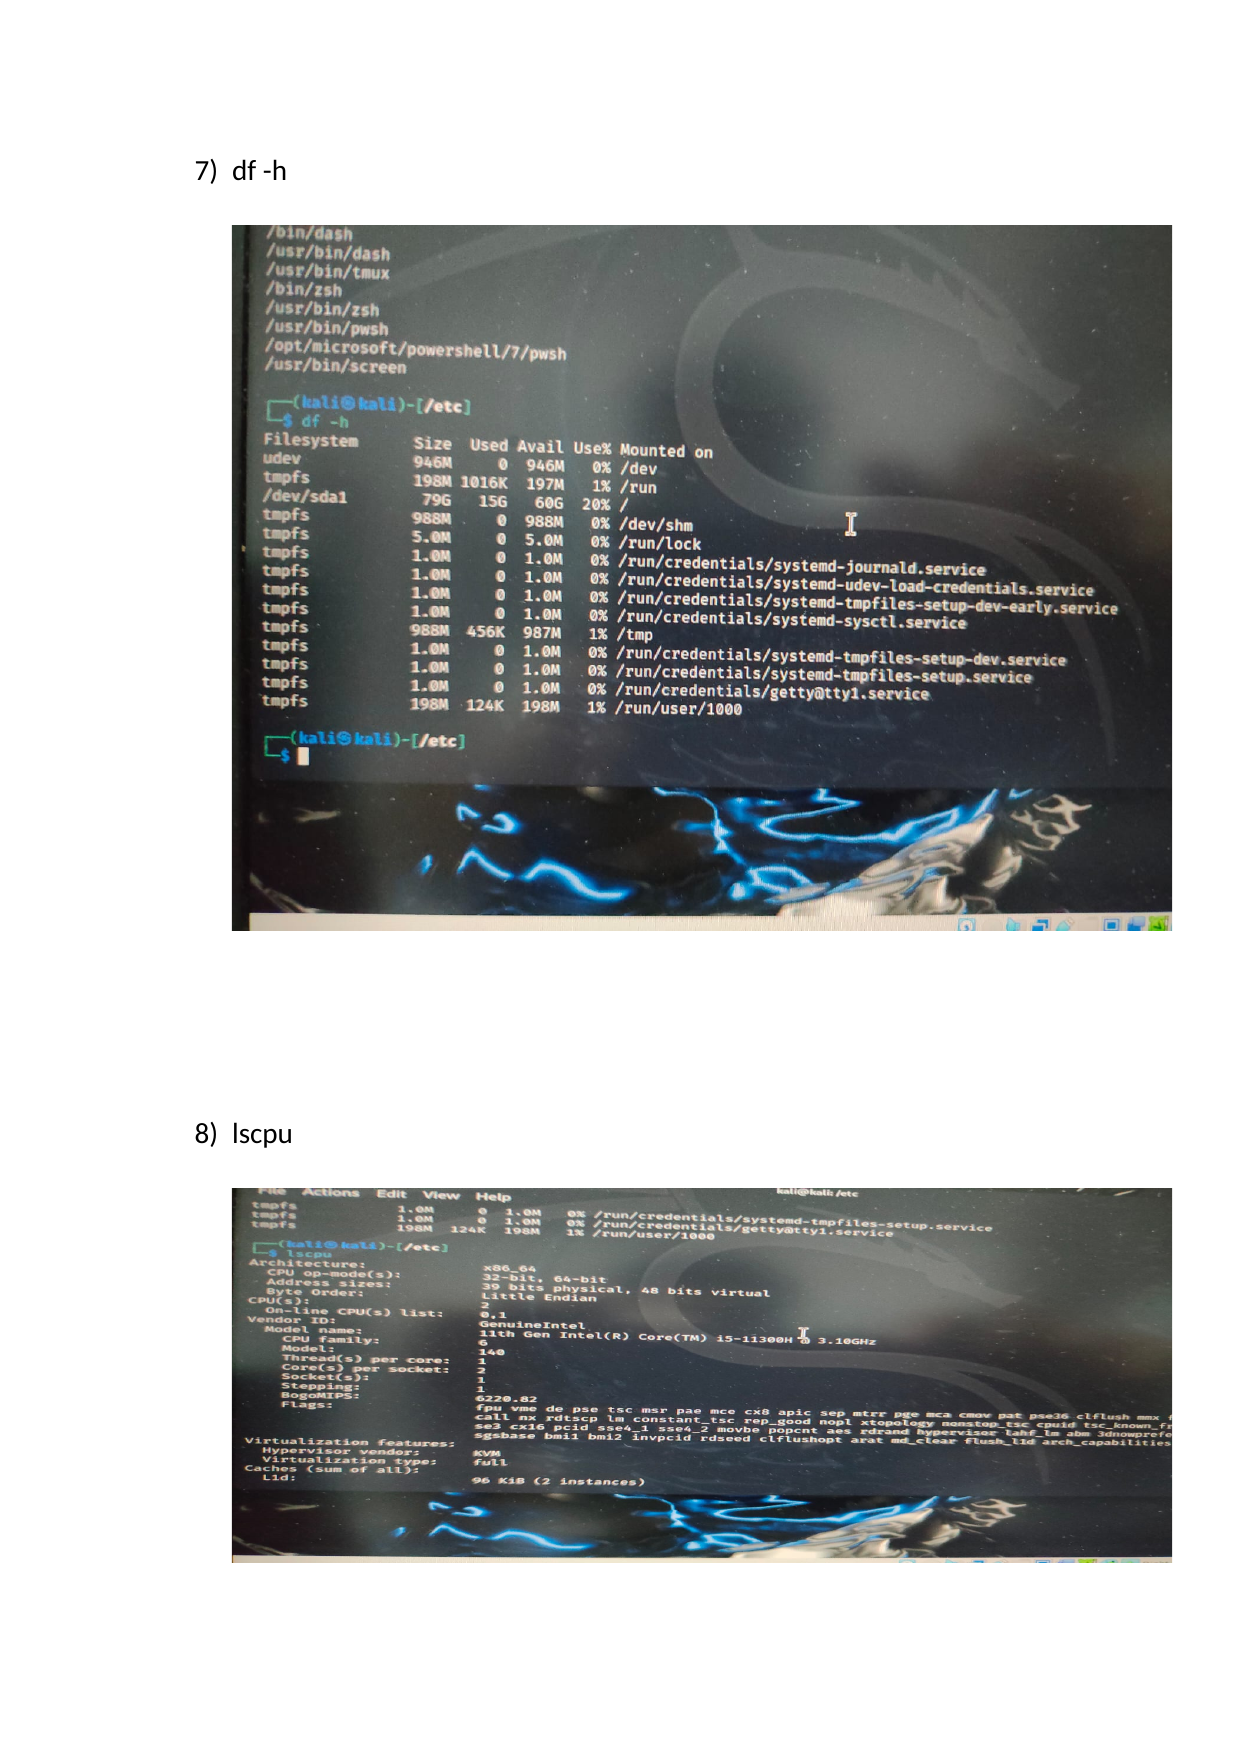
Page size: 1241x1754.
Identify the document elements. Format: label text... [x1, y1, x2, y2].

picture [231, 1188, 1173, 1563]
list df -h [194, 150, 1090, 187]
list lscpu [194, 1113, 1090, 1151]
picture [231, 225, 1173, 931]
